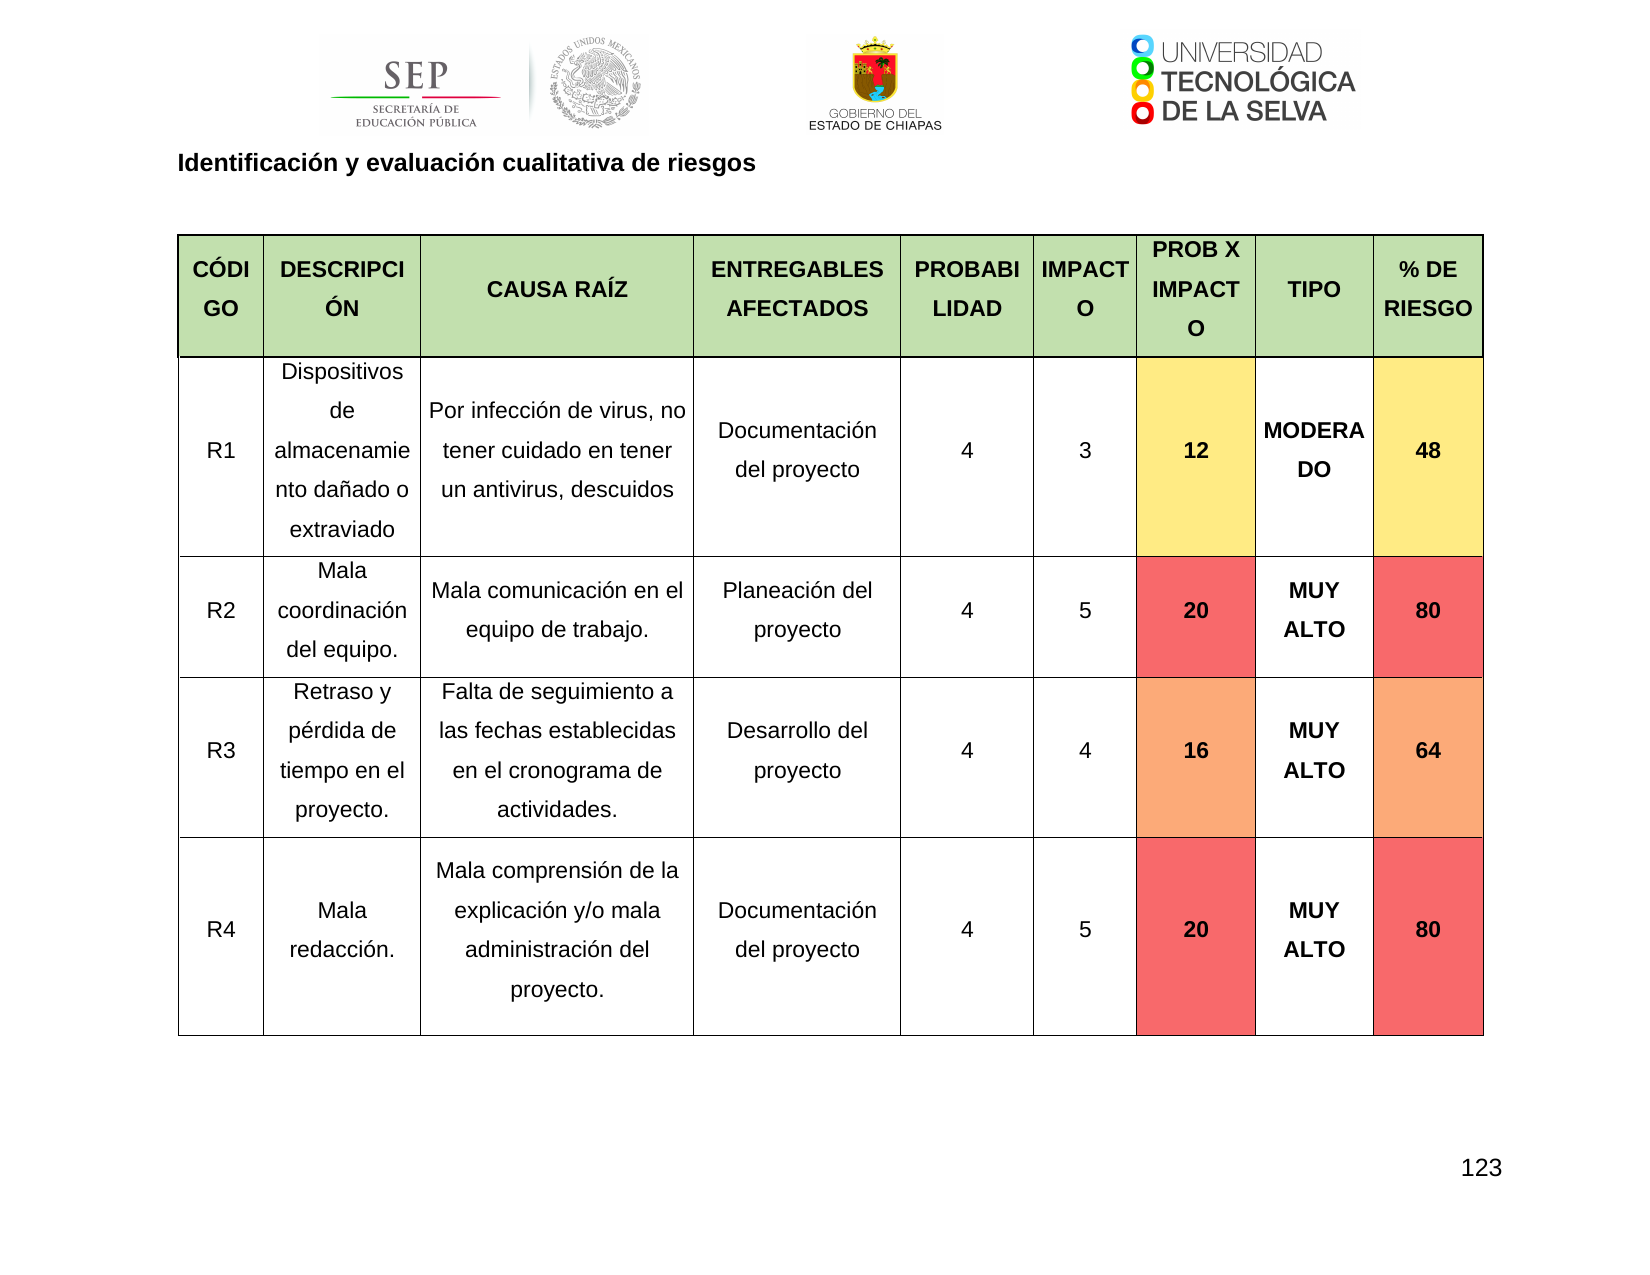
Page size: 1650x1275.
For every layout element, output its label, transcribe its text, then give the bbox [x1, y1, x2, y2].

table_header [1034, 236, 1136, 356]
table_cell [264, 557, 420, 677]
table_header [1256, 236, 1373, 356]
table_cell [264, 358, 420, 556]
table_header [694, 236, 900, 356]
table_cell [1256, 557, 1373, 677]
text Identificación y evaluación cualitativa de riesgos [177, 148, 1502, 176]
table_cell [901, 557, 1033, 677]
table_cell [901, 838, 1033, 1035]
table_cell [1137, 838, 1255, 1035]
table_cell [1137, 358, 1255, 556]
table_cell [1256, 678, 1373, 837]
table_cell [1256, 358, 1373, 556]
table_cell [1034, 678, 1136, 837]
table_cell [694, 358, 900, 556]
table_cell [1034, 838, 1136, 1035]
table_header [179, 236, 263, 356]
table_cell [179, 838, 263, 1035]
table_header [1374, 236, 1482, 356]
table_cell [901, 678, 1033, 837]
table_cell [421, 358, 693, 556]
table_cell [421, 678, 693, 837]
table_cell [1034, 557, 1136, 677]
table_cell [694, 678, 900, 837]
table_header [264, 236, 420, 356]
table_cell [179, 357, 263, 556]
picture [1120, 29, 1361, 130]
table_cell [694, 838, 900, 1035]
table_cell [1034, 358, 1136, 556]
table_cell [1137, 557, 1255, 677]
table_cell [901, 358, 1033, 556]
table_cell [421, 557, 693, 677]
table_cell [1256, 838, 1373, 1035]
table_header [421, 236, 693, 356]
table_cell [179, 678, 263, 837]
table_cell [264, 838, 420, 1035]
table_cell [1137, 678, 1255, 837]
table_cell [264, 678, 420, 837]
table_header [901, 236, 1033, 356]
picture [806, 34, 944, 135]
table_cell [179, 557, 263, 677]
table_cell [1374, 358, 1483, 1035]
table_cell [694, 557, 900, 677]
picture [318, 34, 649, 136]
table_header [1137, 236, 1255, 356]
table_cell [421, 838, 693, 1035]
